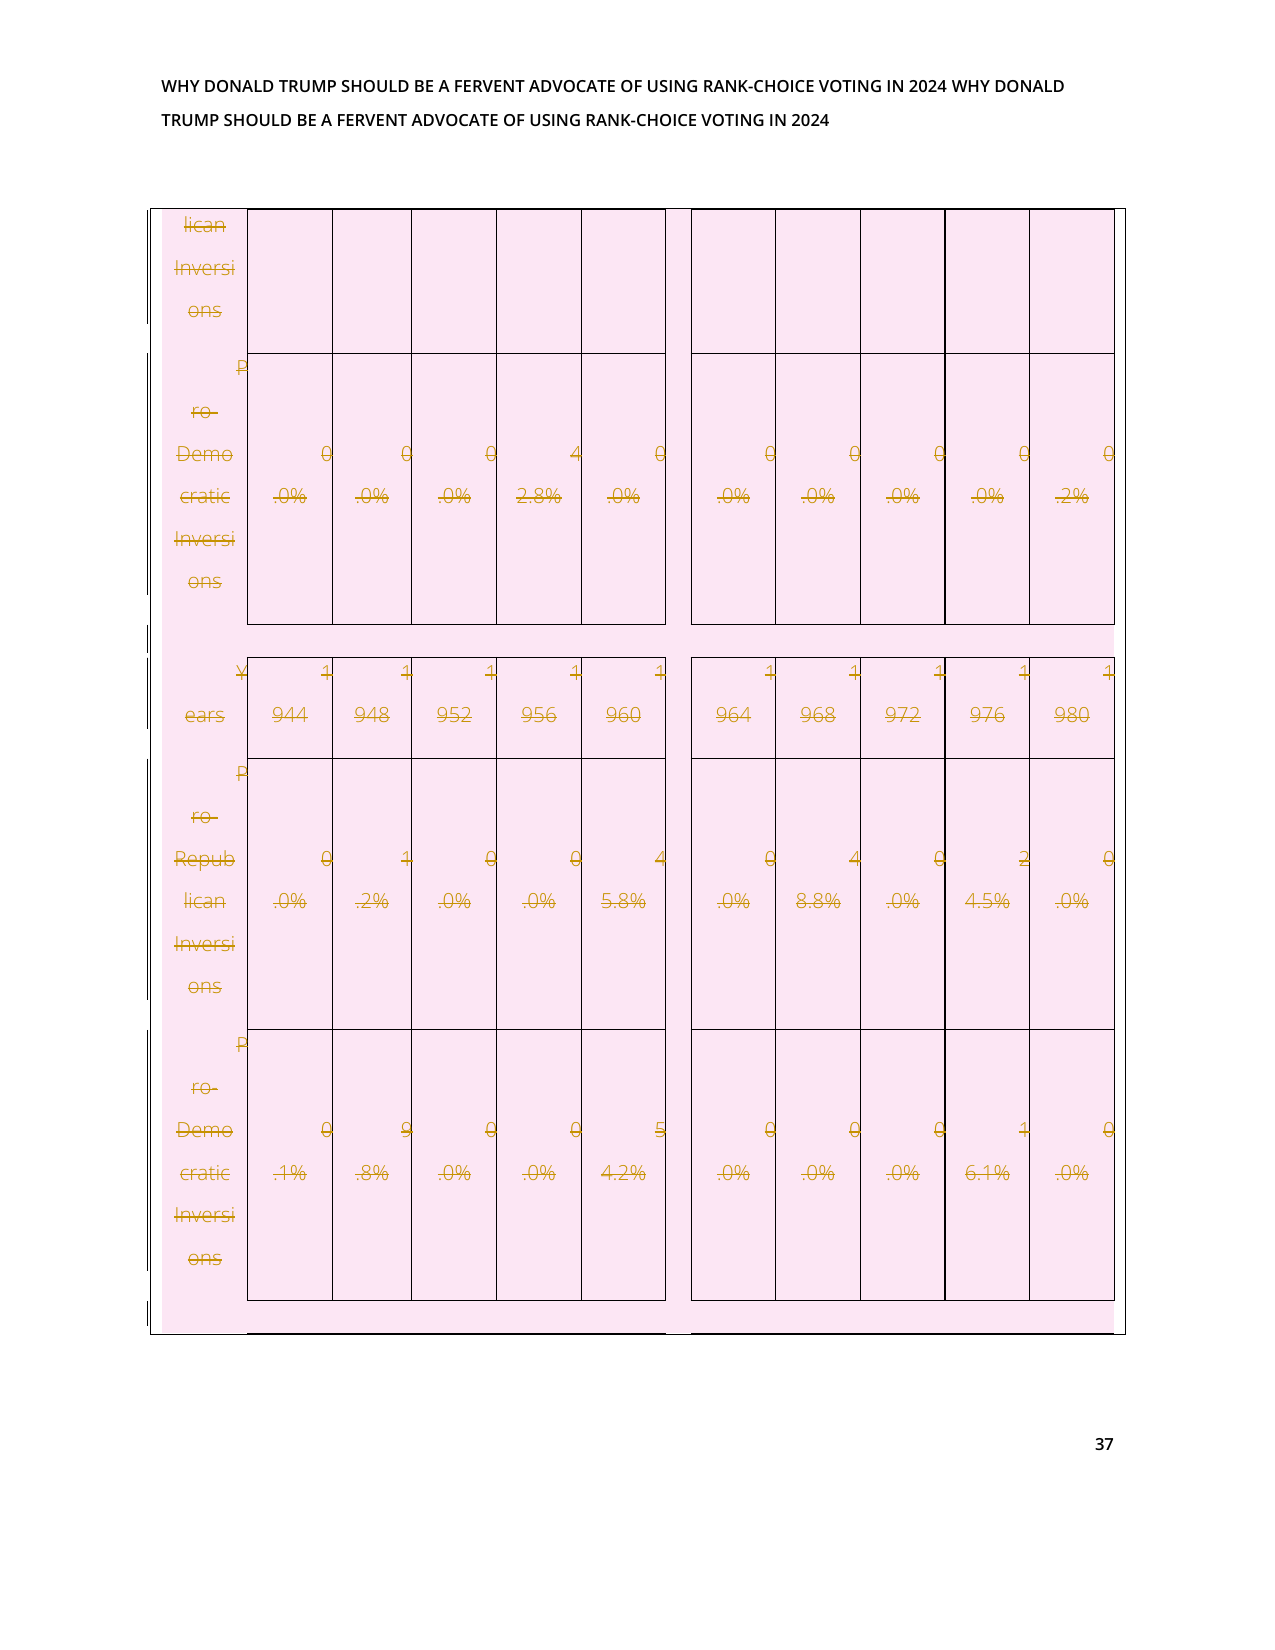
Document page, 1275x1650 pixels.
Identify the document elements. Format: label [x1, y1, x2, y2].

table_cell [151, 209, 1125, 1334]
